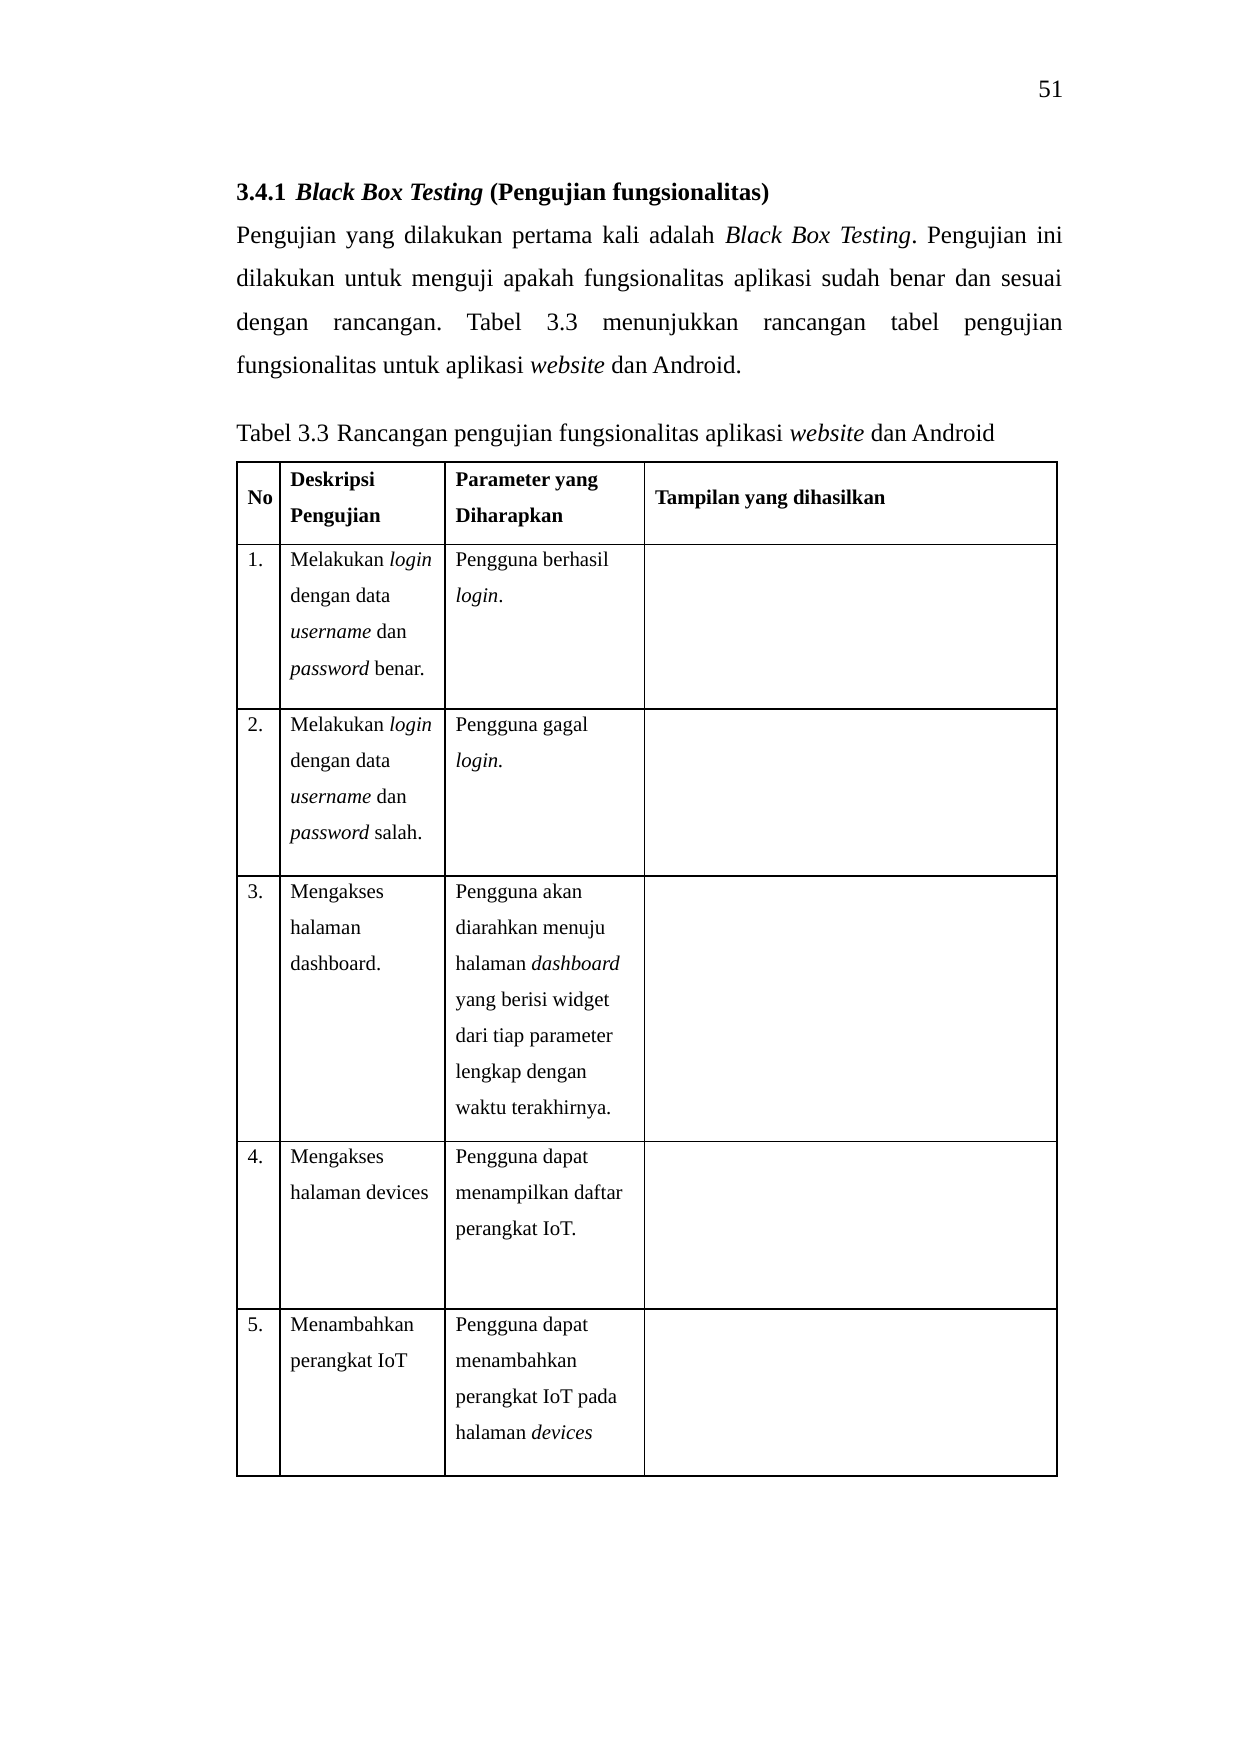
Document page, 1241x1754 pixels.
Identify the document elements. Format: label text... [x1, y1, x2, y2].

table_cell 3. [238, 877, 279, 1141]
table_cell 4. [238, 1142, 279, 1308]
table_header Tampilan yang dihasilkan [645, 463, 1056, 544]
table_cell Menambahkan perangkat IoT [281, 1310, 444, 1475]
table_header Deskripsi Pengujian [281, 463, 444, 544]
table_cell Pengguna dapat menambahkan perangkat IoT pada halaman devices [446, 1310, 644, 1475]
table_header Parameter yang Diharapkan [446, 463, 644, 544]
table_cell 1. [238, 545, 279, 708]
table_cell Pengguna berhasil login. [446, 545, 644, 708]
table_header No [238, 463, 279, 544]
table_cell Melakukan login dengan data username dan password salah. [281, 710, 444, 875]
table_cell Mengakses halaman dashboard. [281, 877, 444, 1141]
table_cell Melakukan login dengan data username dan password benar. [281, 545, 444, 708]
table_cell 5. [238, 1310, 279, 1475]
table_cell Pengguna dapat menampilkan daftar perangkat IoT. [446, 1142, 644, 1308]
table_cell [645, 710, 1056, 875]
text Pengujian yang dilakukan pertama kali adalah Black Box Testing. Pengujian ini dilakukan untuk menguji apakah fungsionalitas aplikasi sudah benar dan sesuai dengan rancangan. Tabel 3.3 menunjukkan rancangan tabel pengujian fungsionalitas untuk aplikasi website dan Android. [236, 220, 1063, 378]
table_cell Pengguna akan diarahkan menuju halaman dashboard yang berisi widget dari tiap parameter lengkap dengan waktu terakhirnya. [446, 877, 644, 1141]
table_cell [645, 1142, 1056, 1308]
table_cell 2. [238, 710, 279, 875]
table_cell [645, 1310, 1056, 1475]
text Rancangan pengujian fungsionalitas aplikasi website dan Android [236, 418, 1063, 447]
table_cell Pengguna gagal login. [446, 710, 644, 875]
table_cell [645, 545, 1056, 708]
table_cell Mengakses halaman devices [281, 1142, 444, 1308]
text Black Box Testing (Pengujian fungsionalitas) [236, 177, 1063, 206]
table_cell [645, 877, 1056, 1141]
